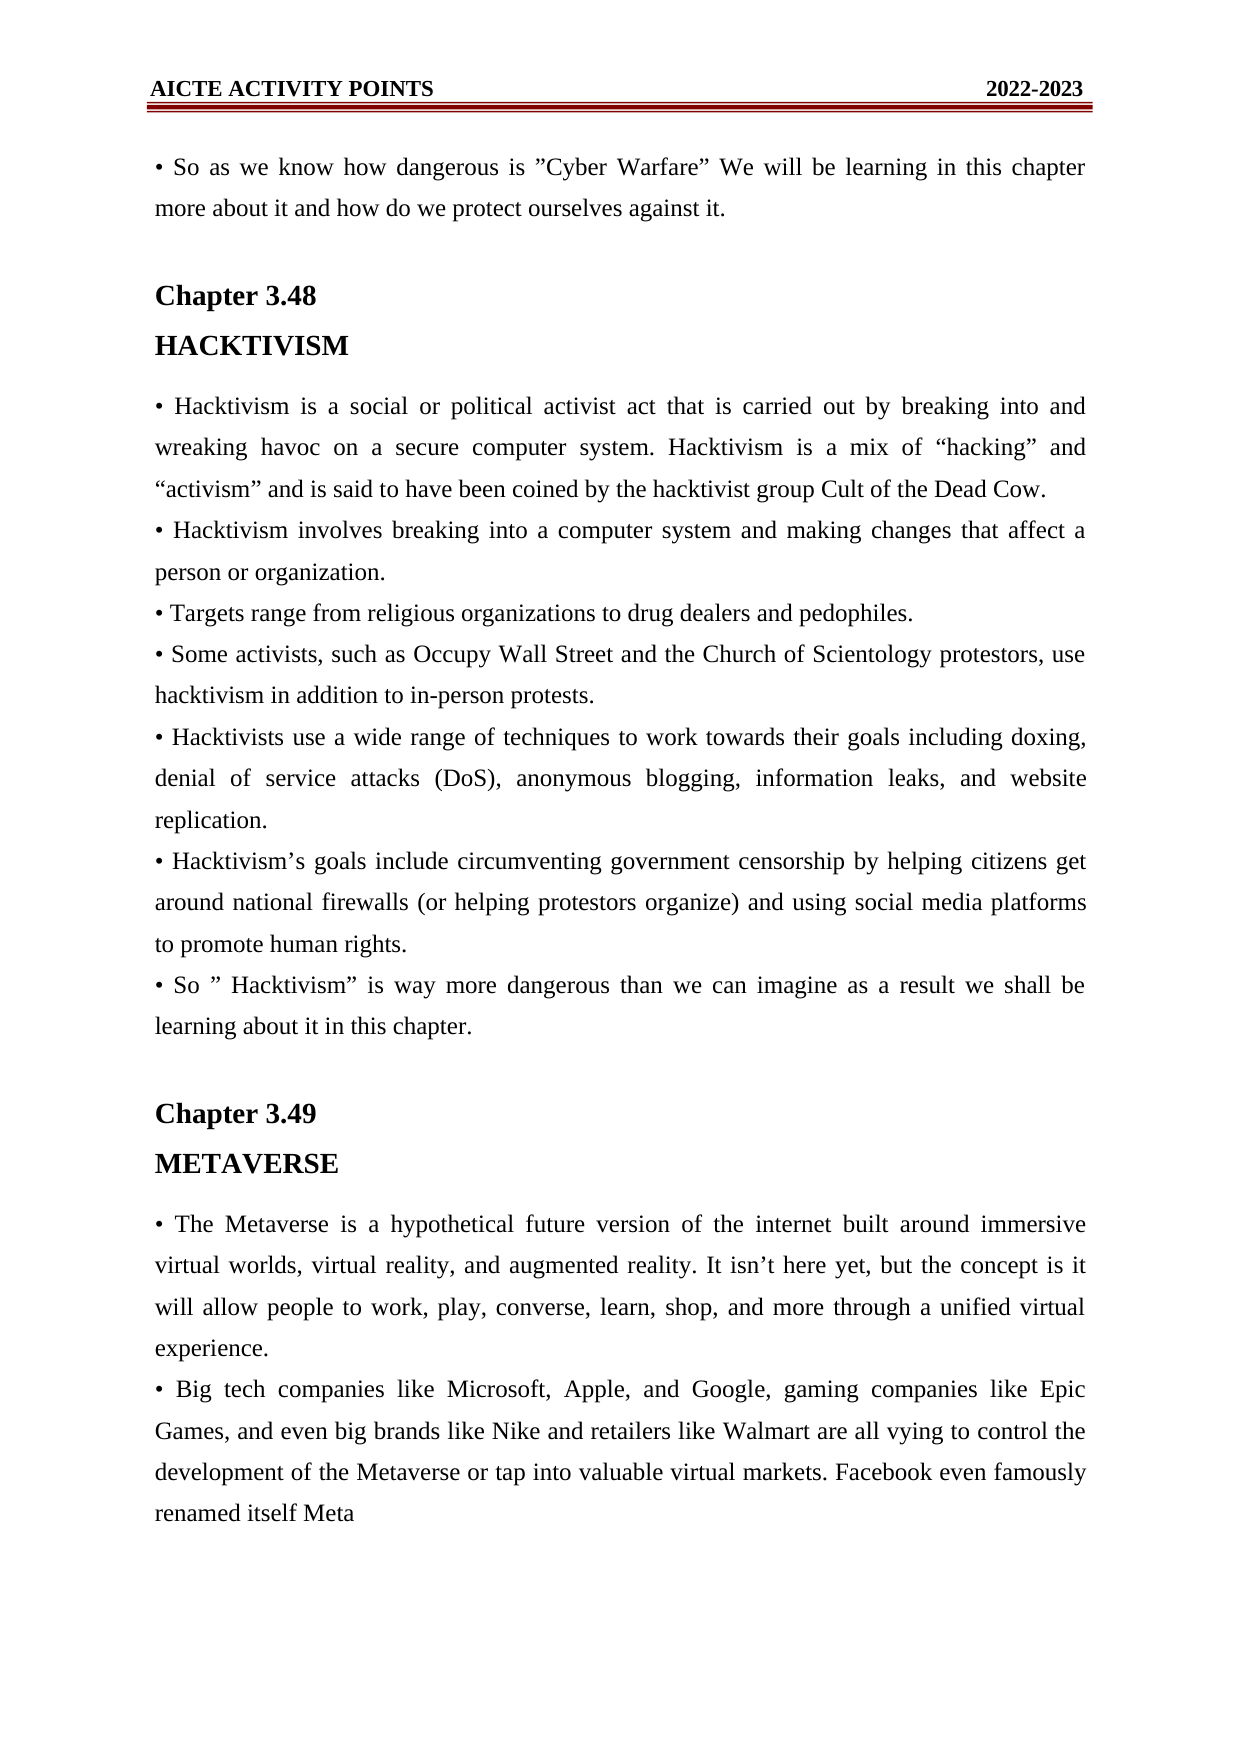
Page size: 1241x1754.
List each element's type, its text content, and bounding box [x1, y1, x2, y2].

text • The Metaverse is a hypothetical future version of the internet built around immersive virtual worlds, virtual reality, and augmented reality. It isn’t here yet, but the concept is it will allow people to work, play, converse, learn, shop, and more through a unified virtual experience. • Big tech companies like Microsoft, Apple, and Google, gaming companies like Epic Games, and even big brands like Nike and retailers like Walmart are all vying to control the development of the Metaverse or tap into valuable virtual markets. Facebook even famously renamed itself Meta [154, 1196, 1087, 1262]
text HACKTIVISM [154, 328, 1087, 362]
text • Hacktivism is a social or political activist act that is carried out by breaking into and wreaking havoc on a secure computer system. Hacktivism is a mix of “hacking” and “activism” and is said to have been coined by the hacktivist group Cult of the Dead Cow. • Hacktivism involves breaking into a computer system and making changes that affect a person or organization. • Targets range from religious organizations to drug dealers and pedophiles. • Some activists, such as Occupy Wall Street and the Church of Scientology protestors, use hacktivism in addition to in-person protests. • Hacktivists use a wide range of techniques to work towards their goals including doxing, denial of service attacks (DoS), anonymous blogging, information leaks, and website replication. • Hacktivism’s goals include circumventing government censorship by helping citizens get around national firewalls (or helping protestors organize) and using social media platforms to promote human rights. • So ” Hacktivism” is way more dangerous than we can imagine as a result we shall be learning about it in this chapter. [154, 378, 1087, 1040]
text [154, 139, 1087, 222]
text • The Metaverse is a hypothetical future version of the internet built around immersive virtual worlds, virtual reality, and augmented reality. It isn’t here yet, but the concept is it will allow people to work, play, converse, learn, shop, and more through a unified virtual experience. • Big tech companies like Microsoft, Apple, and Google, gaming companies like Epic Games, and even big brands like Nike and retailers like Walmart are all vying to control the development of the Metaverse or tap into valuable virtual markets. Facebook even famously renamed itself Meta [154, 1263, 1087, 1527]
text Chapter 3.48 [154, 278, 1087, 311]
text METAVERSE [154, 1146, 1087, 1180]
text Chapter 3.49 [154, 1096, 1087, 1129]
